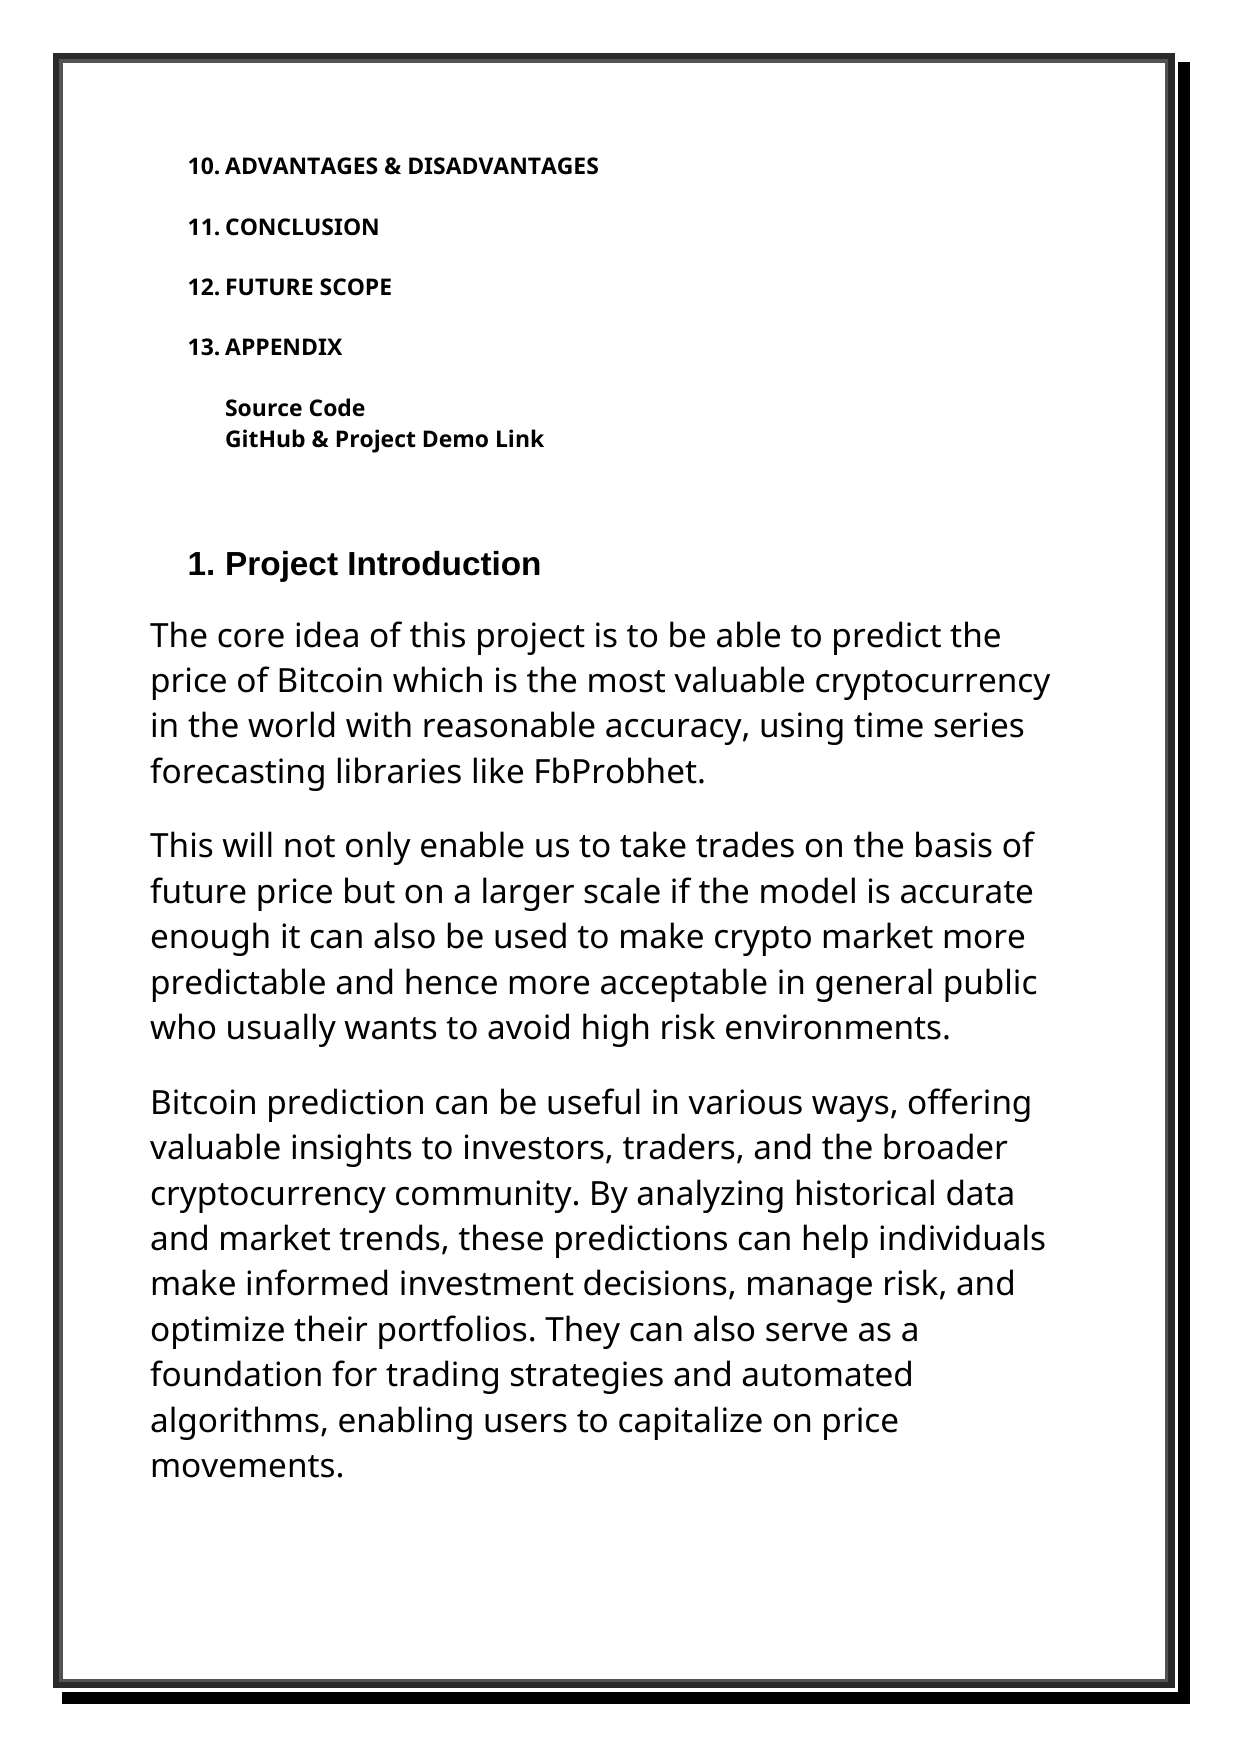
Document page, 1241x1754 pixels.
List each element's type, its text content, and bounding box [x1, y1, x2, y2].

list Project Introduction [187, 544, 1078, 582]
text This will not only enable us to take trades on the basis of future price but on a larger scale if the model is accurate enough it can also be used to make crypto market more predictable and hence more acceptable in general public who usually wants to avoid high risk environments. [150, 822, 1078, 1049]
list ADVANTAGES & DISADVANTAGES [187, 150, 1078, 181]
text Bitcoin prediction can be useful in various ways, offering valuable insights to investors, traders, and the broader cryptocurrency community. By analyzing historical data and market trends, these predictions can help individuals make informed investment decisions, manage risk, and optimize their portfolios. They can also serve as a foundation for trading strategies and automated algorithms, enabling users to capitalize on price movements. [150, 1078, 1078, 1487]
list APPENDIX [187, 331, 1078, 362]
text Source Code GitHub & Project Demo Link [225, 392, 1078, 454]
list CONCLUSION [187, 210, 1078, 242]
text The core idea of this project is to be able to predict the price of Bitcoin which is the most valuable cryptocurrency in the world with reasonable accuracy, using time series forecasting libraries like FbProbhet. [150, 611, 1078, 793]
list FUTURE SCOPE [187, 271, 1078, 302]
